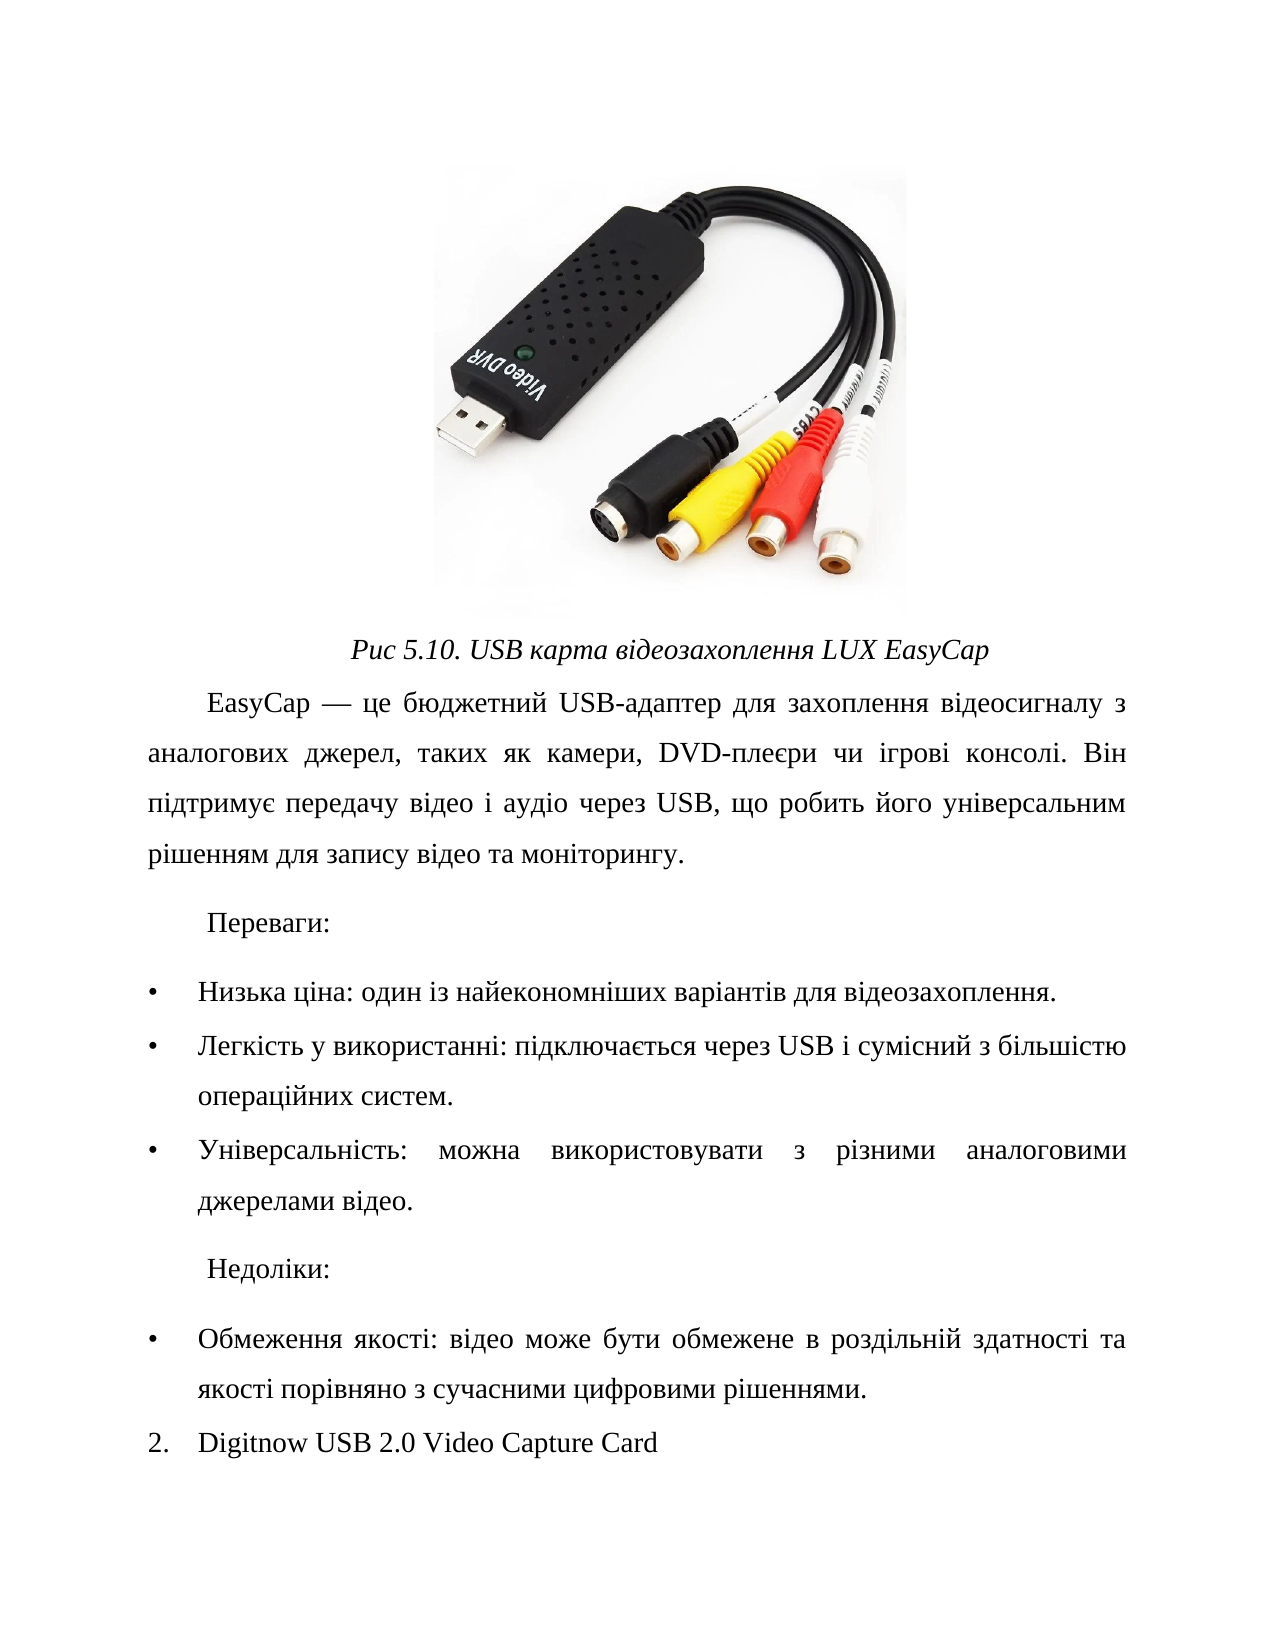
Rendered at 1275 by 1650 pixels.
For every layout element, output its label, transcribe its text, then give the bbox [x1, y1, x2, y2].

text Рис 5.10. USB карта відеозахоплення LUX EasyCap [148, 632, 1127, 666]
text EasyCap — це бюджетний USB-адаптер для захоплення відеосигналу з аналогових джерел, таких як камери, DVD-плеєри чи ігрові консолі. Він підтримує передачу відео і аудіо через USB, що робить його універсальним рішенням для запису відео та моніторингу. [148, 685, 1127, 869]
list Обмеження якості: відео може бути обмежене в роздільній здатності та якості порівняно з сучасними цифровими рішеннями. [148, 1321, 1127, 1404]
text Переваги: [148, 905, 1127, 938]
list Низька ціна: один із найекономніших варіантів для відеозахоплення. [148, 974, 1127, 1007]
text Недоліки: [148, 1252, 1127, 1285]
picture [433, 147, 907, 620]
list Digitnow USB 2.0 Video Capture Card [148, 1425, 1127, 1459]
list Легкість у використанні: підключається через USB і сумісний з більшістю операційних систем. [148, 1028, 1127, 1112]
list Універсальність: можна використовувати з різними аналоговими джерелами відео. [148, 1132, 1127, 1216]
